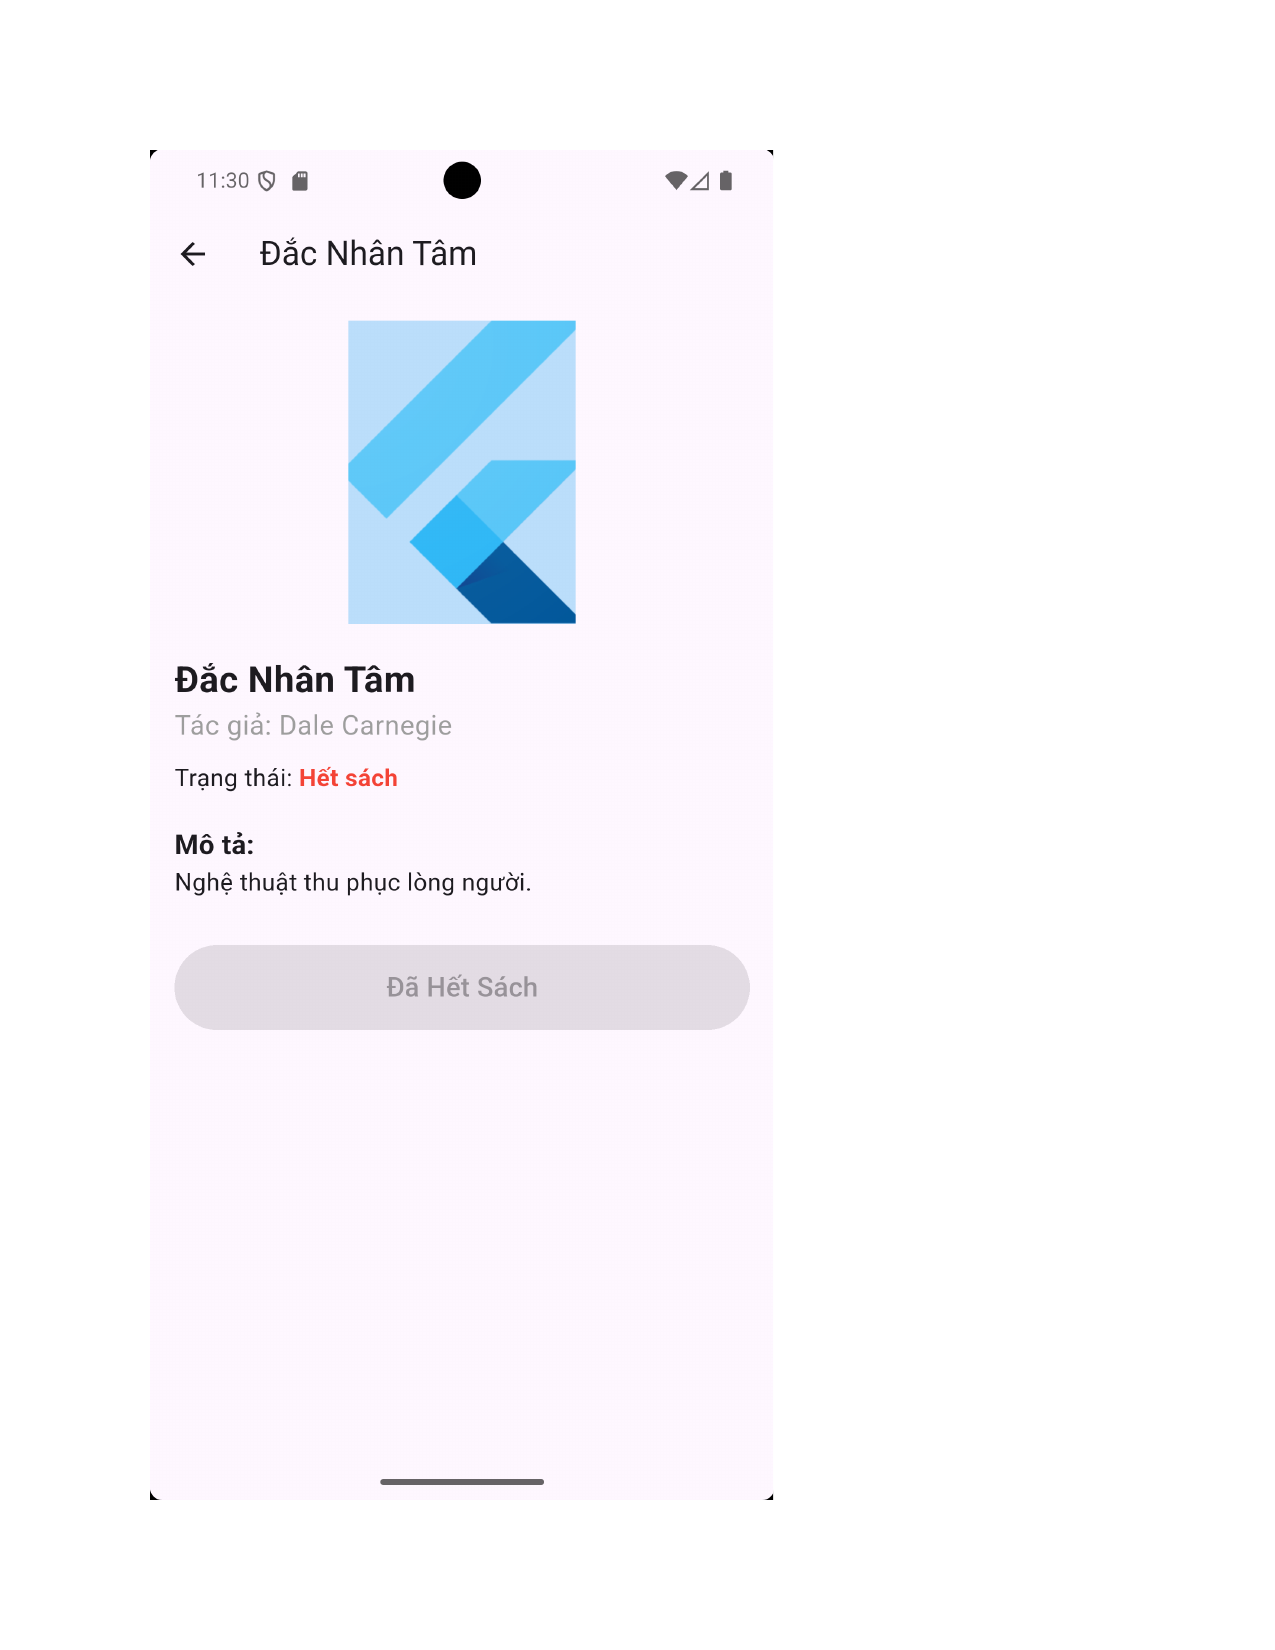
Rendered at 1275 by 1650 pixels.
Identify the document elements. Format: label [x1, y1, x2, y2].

picture [150, 150, 774, 1500]
